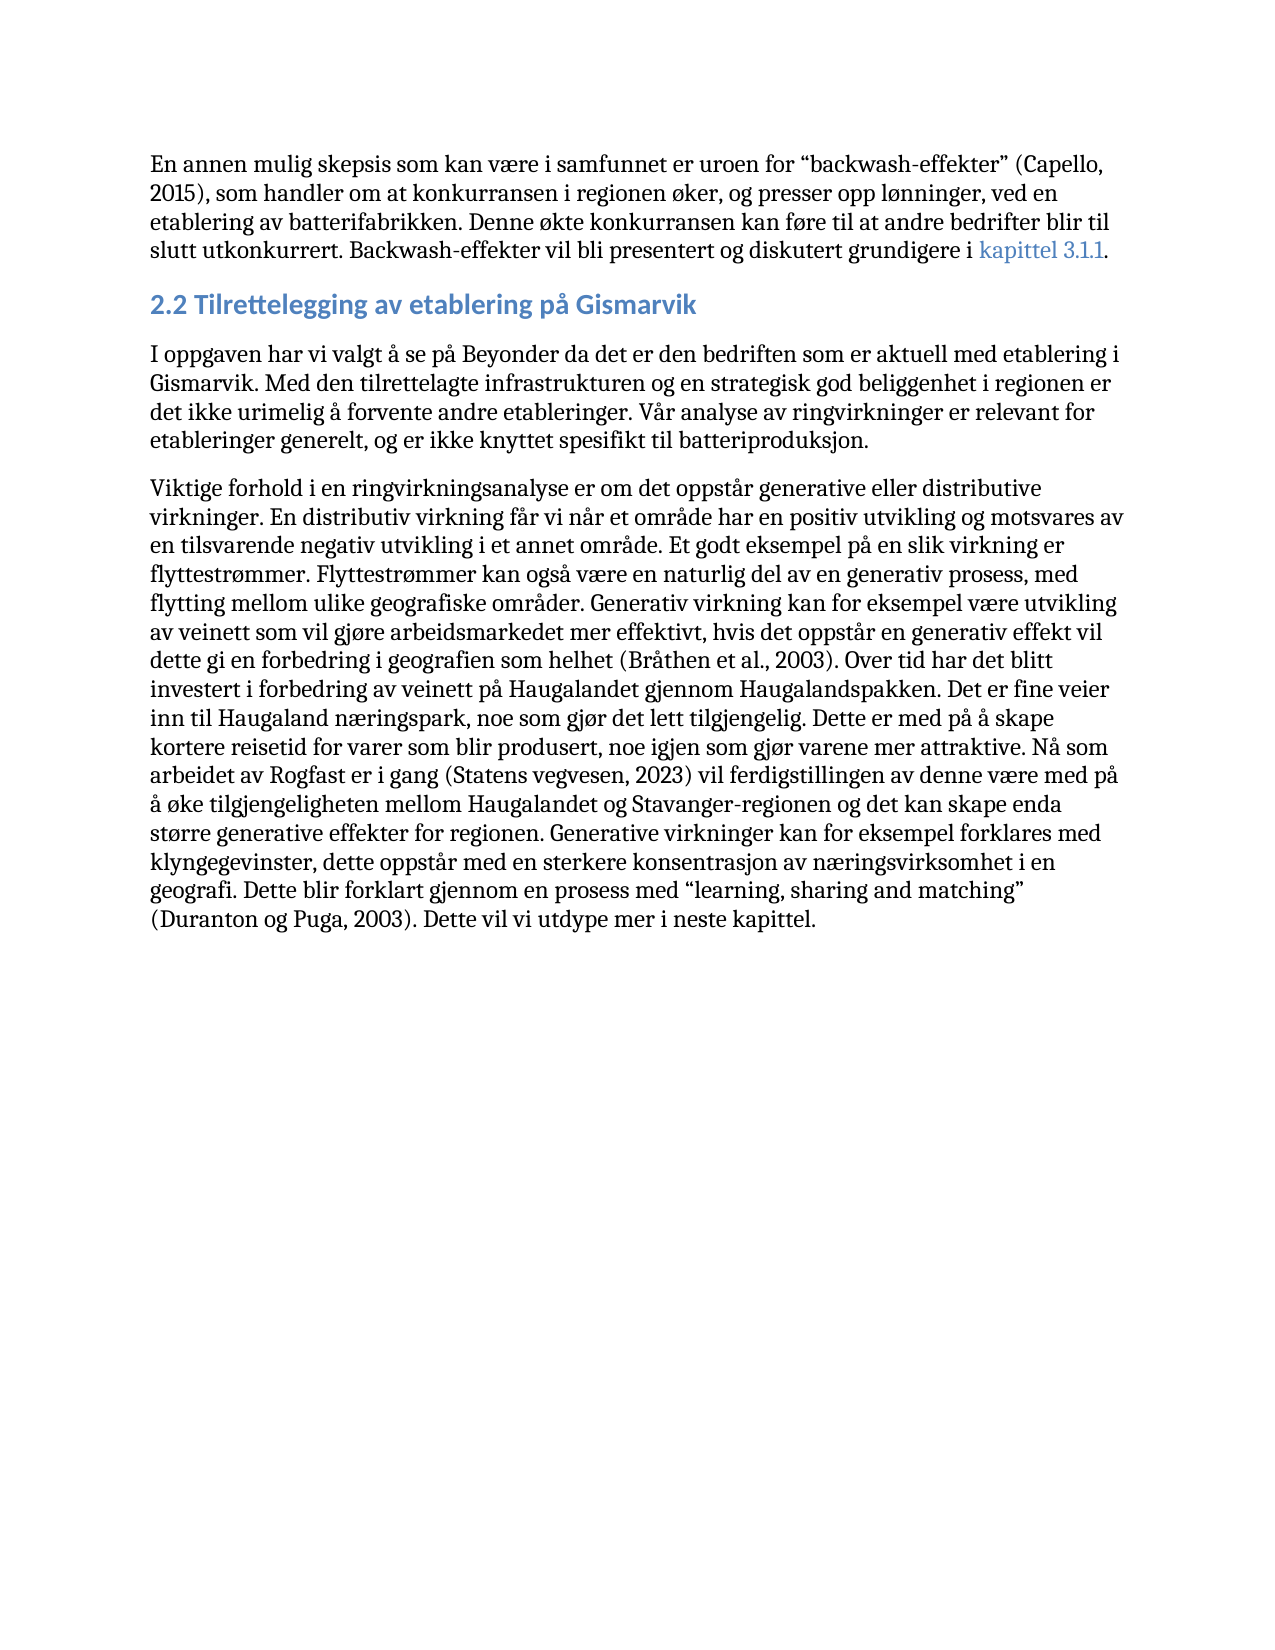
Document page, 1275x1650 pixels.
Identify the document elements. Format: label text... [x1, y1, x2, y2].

text I oppgaven har vi valgt å se på Beyonder da det er den bedriften som er aktuell med etablering i Gismarvik. Med den tilrettelagte infrastrukturen og en strategisk god beliggenhet i regionen er det ikke urimelig å forvente andre etableringer. Vår analyse av ringvirkninger er relevant for etableringer generelt, og er ikke knyttet spesifikt til batteriproduksjon. [150, 340, 1125, 455]
text Viktige forhold i en ringvirkningsanalyse er om det oppstår generative eller distributive virkninger. En distributiv virkning får vi når et område har en positiv utvikling og motsvares av en tilsvarende negativ utvikling i et annet område. Et godt eksempel på en slik virkning er flyttestrømmer. Flyttestrømmer kan også være en naturlig del av en generativ prosess, med flytting mellom ulike geografiske områder. Generativ virkning kan for eksempel være utvikling av veinett som vil gjøre arbeidsmarkedet mer effektivt, hvis det oppstår en generativ effekt vil dette gi en forbedring i geografien som helhet (Bråthen et al., 2003). Over tid har det blitt investert i forbedring av veinett på Haugalandet gjennom Haugalandspakken. Det er fine veier inn til Haugaland næringspark, noe som gjør det lett tilgjengelig. Dette er med på å skape kortere reisetid for varer som blir produsert, noe igjen som gjør varene mer attraktive. Nå som arbeidet av Rogfast er i gang (Statens vegvesen, 2023) vil ferdigstillingen av denne være med på å øke tilgjengeligheten mellom Haugalandet og Stavanger-regionen og det kan skape enda større generative effekter for regionen. Generative virkninger kan for eksempel forklares med klyngegevinster, dette oppstår med en sterkere konsentrasjon av næringsvirksomhet i en geografi. Dette blir forklart gjennom en prosess med “learning, sharing and matching” (Duranton og Puga, 2003). Dette vil vi utdype mer i neste kapittel. [150, 474, 1125, 934]
text En annen mulig skepsis som kan være i samfunnet er uroen for “backwash-effekter” (Capello, 2015), som handler om at konkurransen i regionen øker, og presser opp lønninger, ved en etablering av batterifabrikken. Denne økte konkurransen kan føre til at andre bedrifter blir til slutt utkonkurrert. Backwash-effekter vil bli presentert og diskutert grundigere i kapittel 3.1.1. [150, 150, 1125, 265]
subtitle 2.2 Tilrettelegging av etablering på Gismarvik [150, 286, 1125, 321]
